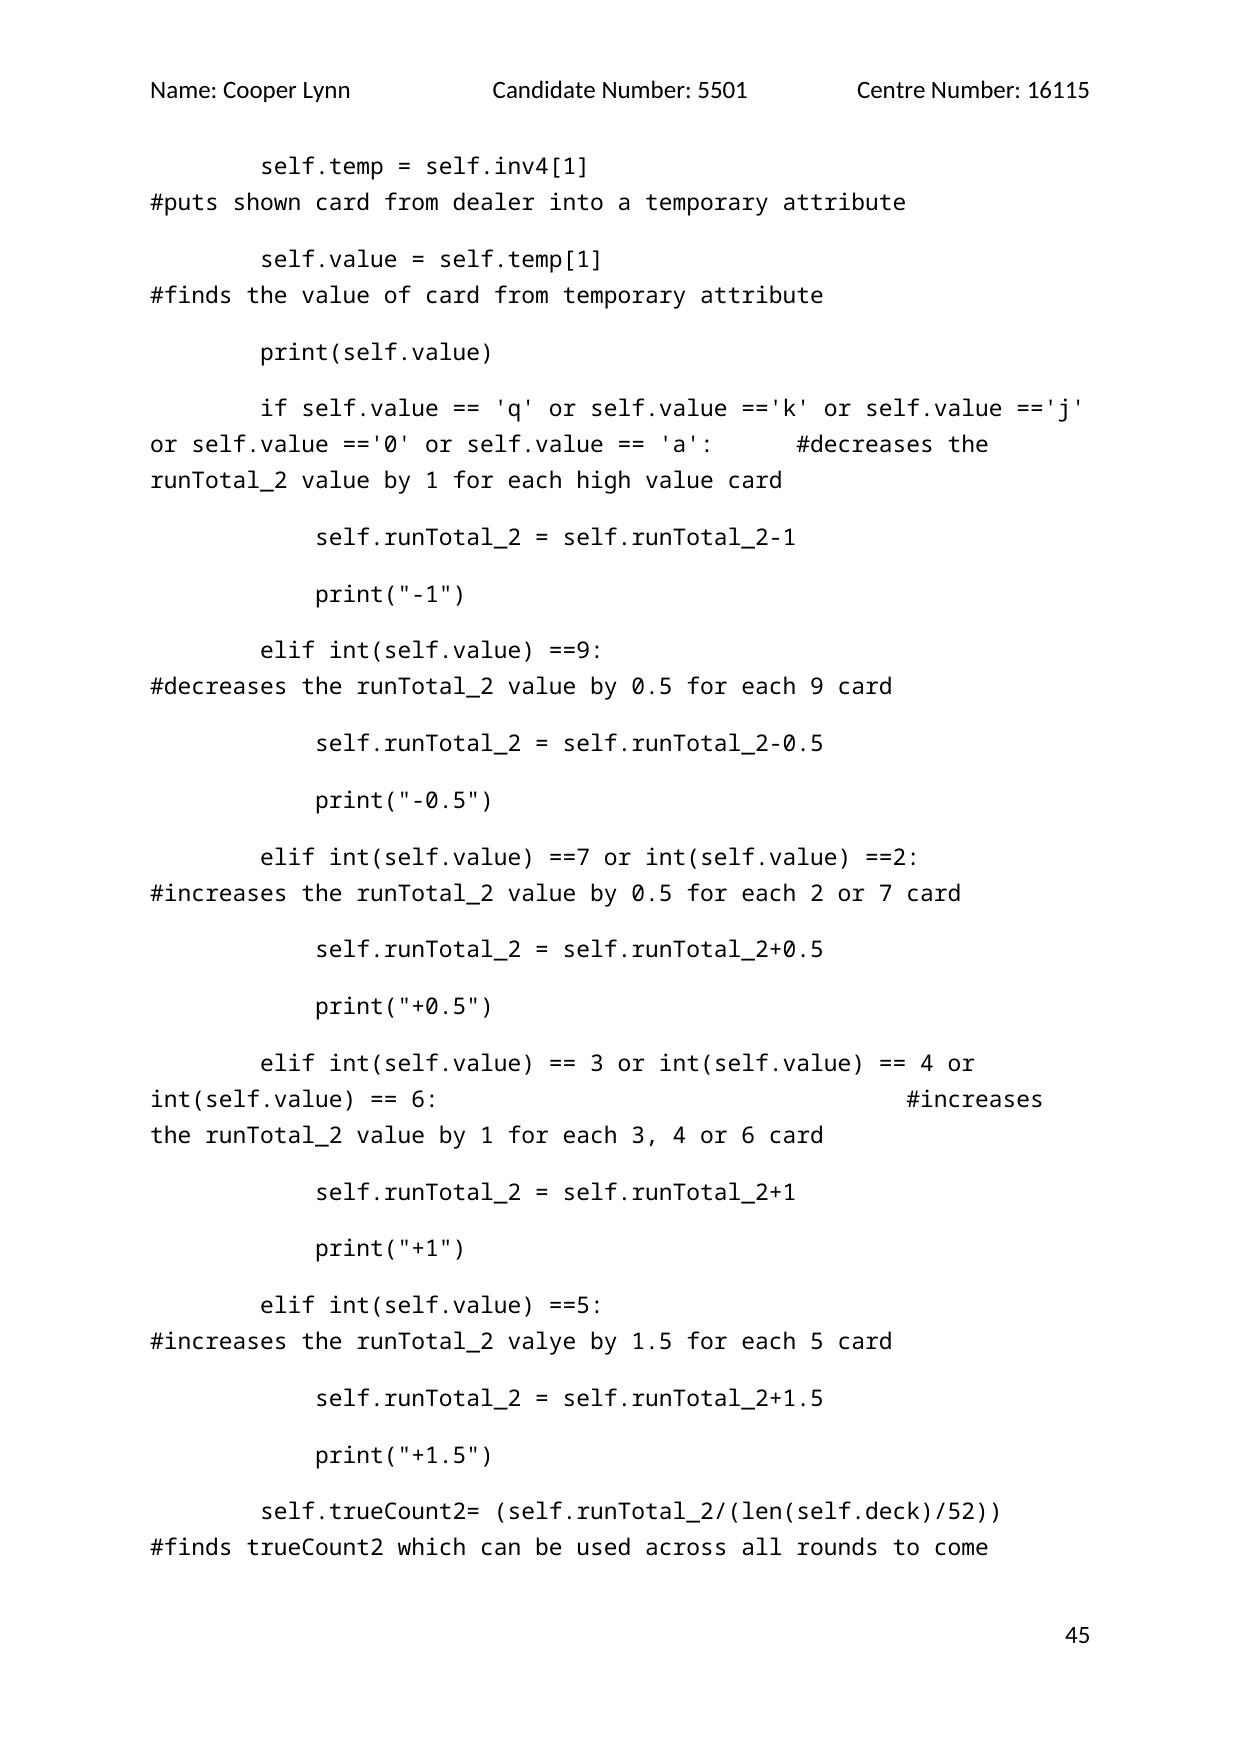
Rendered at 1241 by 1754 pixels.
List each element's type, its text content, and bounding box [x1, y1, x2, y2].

text self.runTotal_2 = self.runTotal_2+1.5 [150, 1382, 1090, 1413]
text self.trueCount2= (self.runTotal_2/(len(self.deck)/52)) #finds trueCount2 which can be used across all rounds to come [150, 1495, 1090, 1562]
text elif int(self.value) ==9: #decreases the runTotal_2 value by 0.5 for each 9 card [150, 634, 1090, 702]
text self.runTotal_2 = self.runTotal_2-0.5 [150, 727, 1090, 758]
text elif int(self.value) ==7 or int(self.value) ==2: #increases the runTotal_2 value by 0.5 for each 2 or 7 card [150, 841, 1090, 908]
text print("-0.5") [150, 784, 1090, 815]
text print("+0.5") [150, 990, 1090, 1021]
text print("-1") [150, 578, 1090, 609]
text elif int(self.value) == 3 or int(self.value) == 4 or int(self.value) == 6: #increases the runTotal_2 value by 1 for each 3, 4 or 6 card [150, 1047, 1090, 1150]
text elif int(self.value) ==5: #increases the runTotal_2 valye by 1.5 for each 5 card [150, 1289, 1090, 1356]
text print("+1") [150, 1232, 1090, 1263]
text print(self.value) [150, 335, 1090, 367]
text self.temp = self.inv4[1] #puts shown card from dealer into a temporary attribute [150, 150, 1090, 217]
text self.runTotal_2 = self.runTotal_2+1 [150, 1176, 1090, 1207]
text self.value = self.temp[1] #finds the value of card from temporary attribute [150, 243, 1090, 310]
text print("+1.5") [150, 1438, 1090, 1470]
text self.runTotal_2 = self.runTotal_2-1 [150, 521, 1090, 552]
text self.runTotal_2 = self.runTotal_2+0.5 [150, 933, 1090, 964]
text if self.value == 'q' or self.value =='k' or self.value =='j' or self.value =='0' or self.value == 'a': #decreases the runTotal_2 value by 1 for each high value card [150, 392, 1090, 495]
